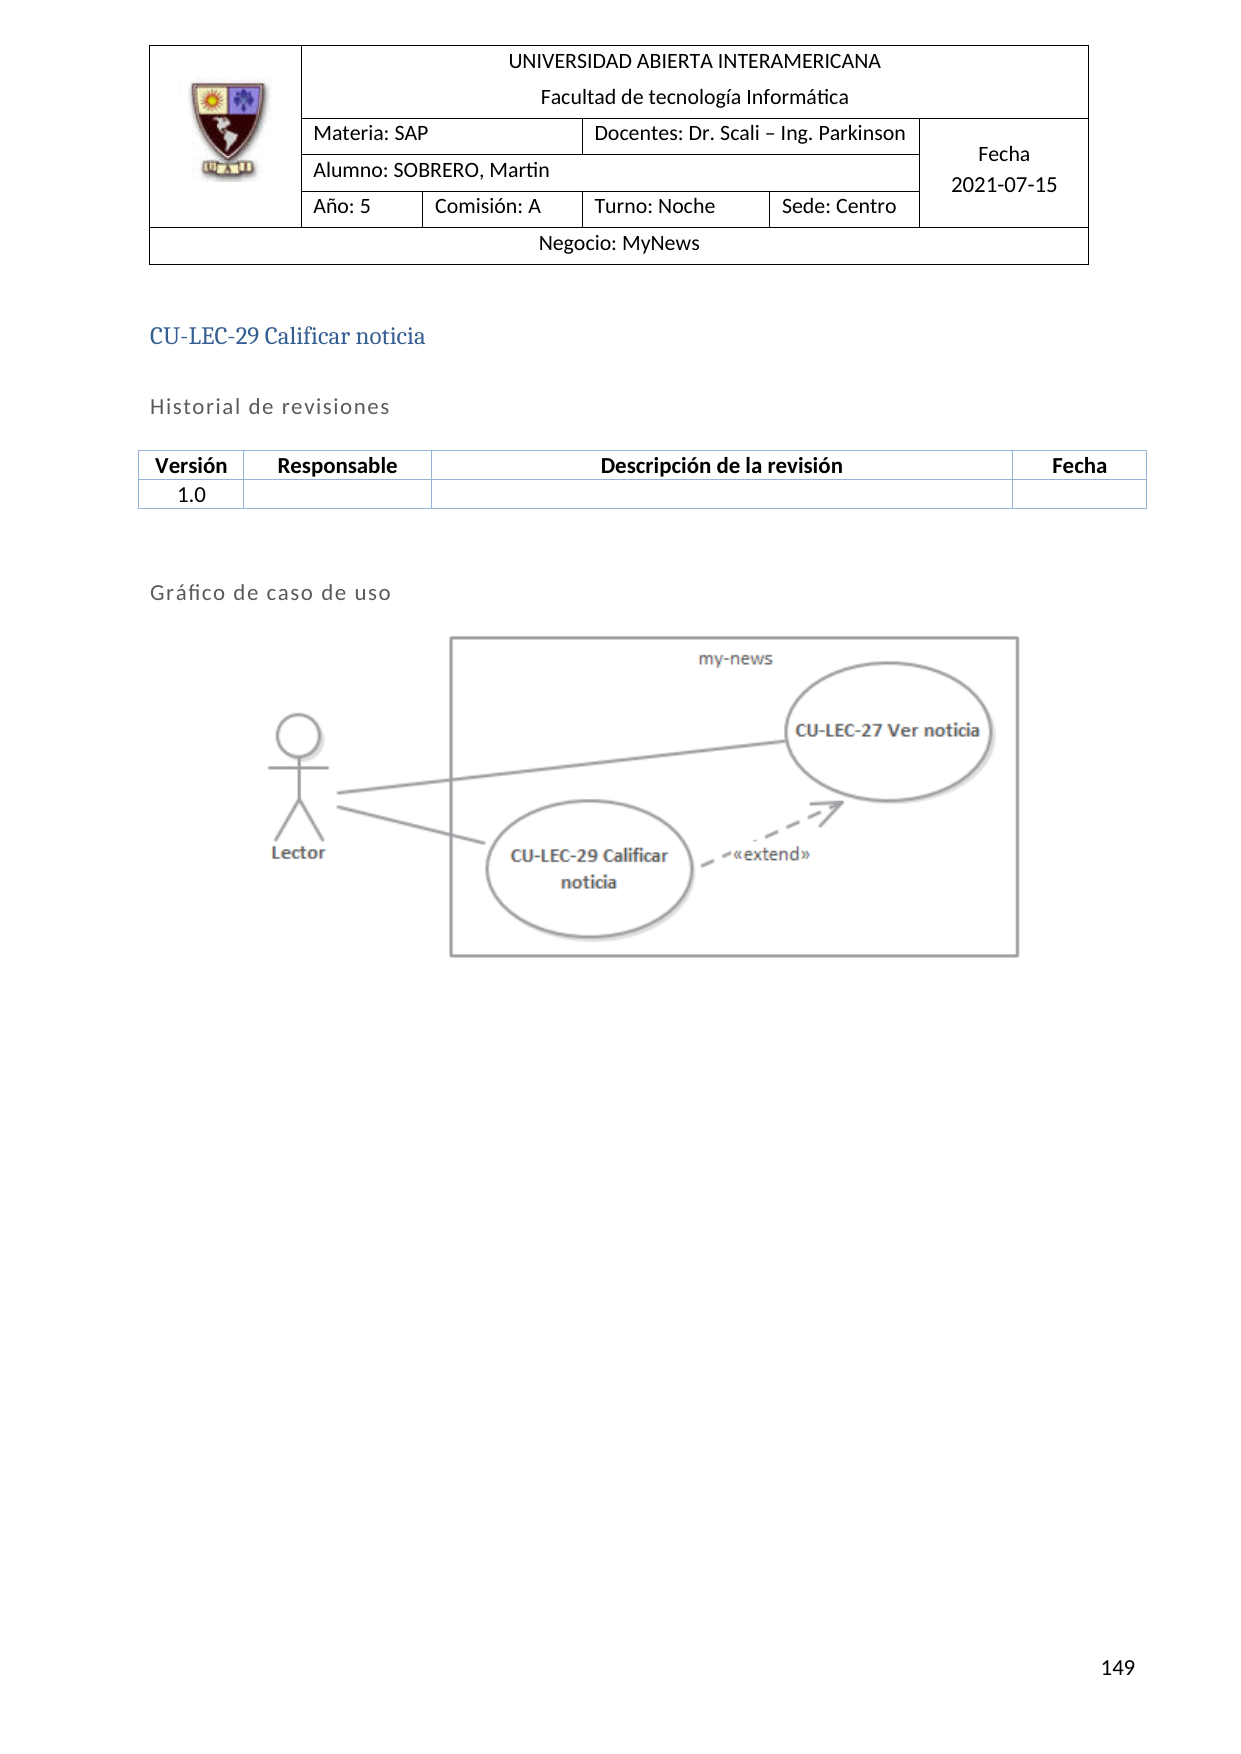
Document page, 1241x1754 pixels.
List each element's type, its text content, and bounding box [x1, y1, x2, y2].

table_header Fecha [1013, 451, 1146, 479]
subtitle Historial de revisiones [150, 392, 1135, 421]
subtitle CU-LEC-29 Calificar noticia [150, 322, 1135, 351]
picture [262, 635, 1024, 964]
table_cell [244, 480, 431, 508]
subtitle Gráfico de caso de uso [150, 578, 1135, 607]
table_header Versión [139, 451, 243, 479]
table_header Responsable [244, 451, 431, 479]
picture [177, 74, 278, 187]
table_cell [1013, 480, 1146, 508]
table_cell [432, 480, 1012, 508]
table_header Descripción de la revisión [432, 451, 1012, 479]
table_cell 1.0 [139, 480, 243, 508]
